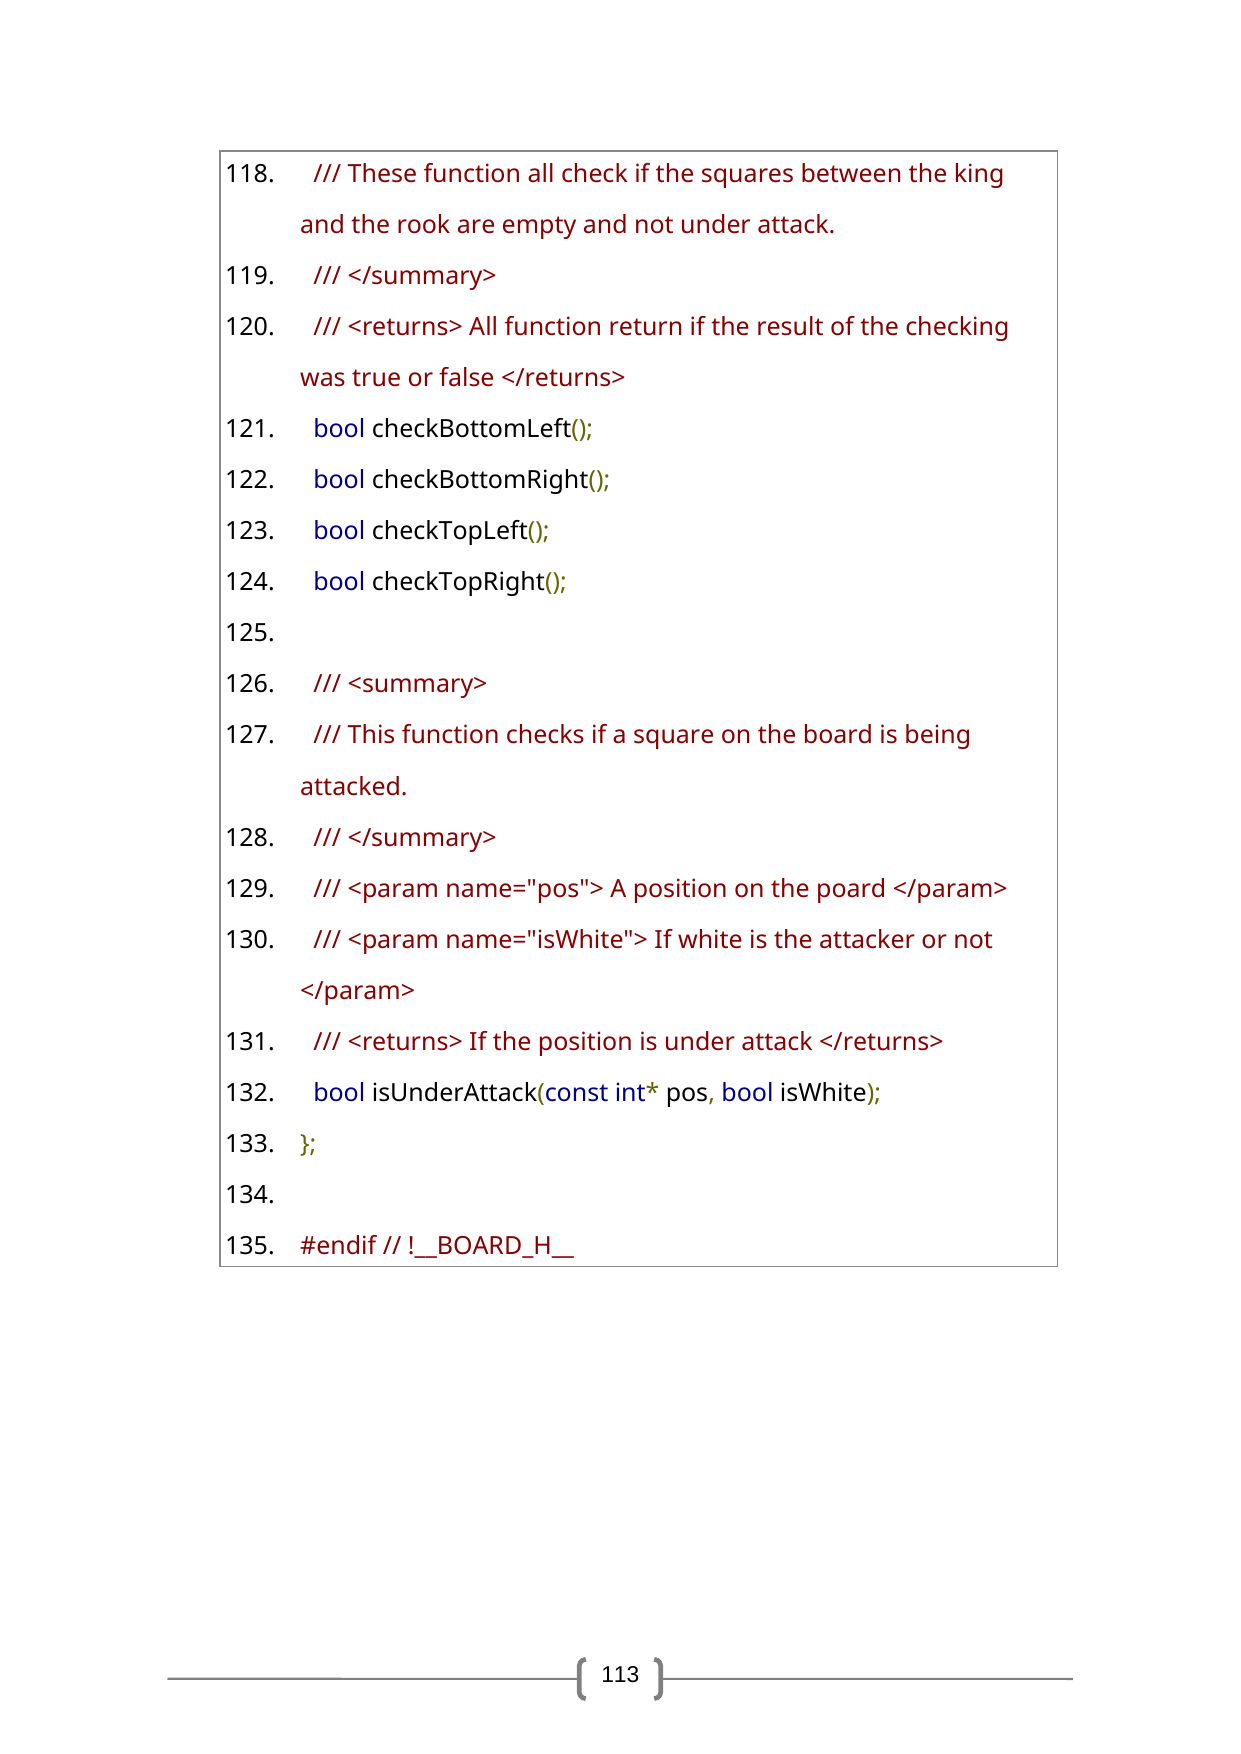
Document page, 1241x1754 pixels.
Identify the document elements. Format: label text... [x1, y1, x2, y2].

list /// <param name="pos"> A position on the poard </param> [221, 864, 1057, 904]
list bool checkTopLeft(); [221, 507, 1057, 547]
list /// These function all check if the squares between the king and the rook are empty and not under attack. [221, 152, 1057, 241]
list /// <returns> If the position is under attack </returns> [221, 1018, 1057, 1057]
list /// <summary> [221, 660, 1057, 700]
list /// This function checks if a square on the board is being attacked. [221, 711, 1057, 802]
list /// </summary> [221, 252, 1057, 292]
list bool checkBottomLeft(); [221, 405, 1057, 445]
list bool checkTopRight(); [221, 558, 1057, 598]
list bool checkBottomRight(); [221, 456, 1057, 496]
list /// <returns> All function return if the result of the checking was true or false </returns> [221, 303, 1057, 394]
list /// </summary> [221, 813, 1057, 853]
list bool isUnderAttack(const int* pos, bool isWhite); [221, 1069, 1057, 1108]
list /// <param name="isWhite"> If white is the attacker or not </param> [221, 916, 1057, 1006]
list }; [221, 1120, 1057, 1159]
list #endif // !__BOARD_H__ [221, 1222, 1057, 1266]
